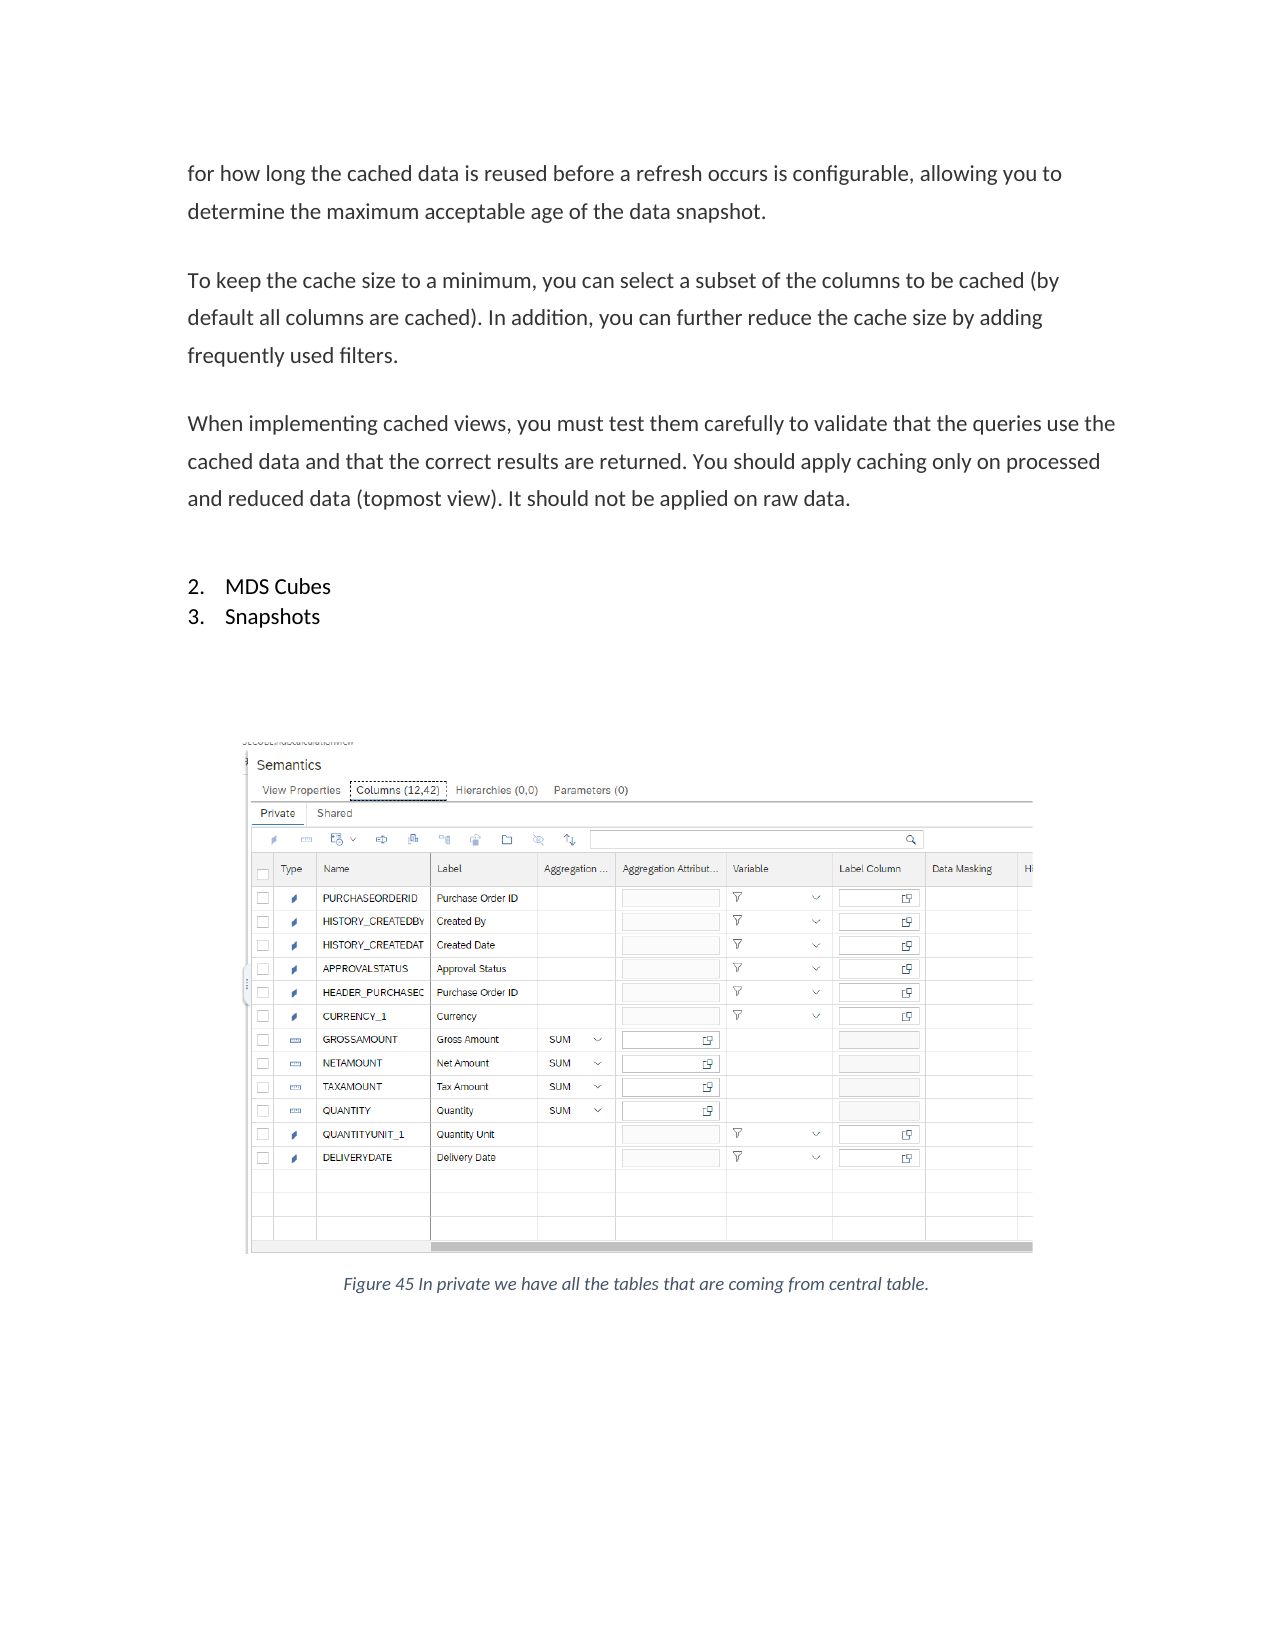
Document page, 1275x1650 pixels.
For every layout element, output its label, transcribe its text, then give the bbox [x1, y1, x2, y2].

text To keep the cache size to a minimum, you can select a subset of the columns to be cached (by default all columns are cached). In addition, you can further reduce the cache size by adding frequently used filters. [187, 256, 1125, 369]
list Snapshots [187, 602, 1125, 630]
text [187, 150, 1125, 225]
text Figure 45 In private we have all the tables that are coming from central table. [150, 1272, 1125, 1295]
list MDS Cubes [187, 572, 1125, 600]
picture [242, 742, 1033, 1254]
text When implementing cached views, you must test them carefully to validate that the queries use the cached data and that the correct results are returned. You should apply caching only on processed and reduced data (topmost view). It should not be applied on raw data. [187, 400, 1125, 512]
